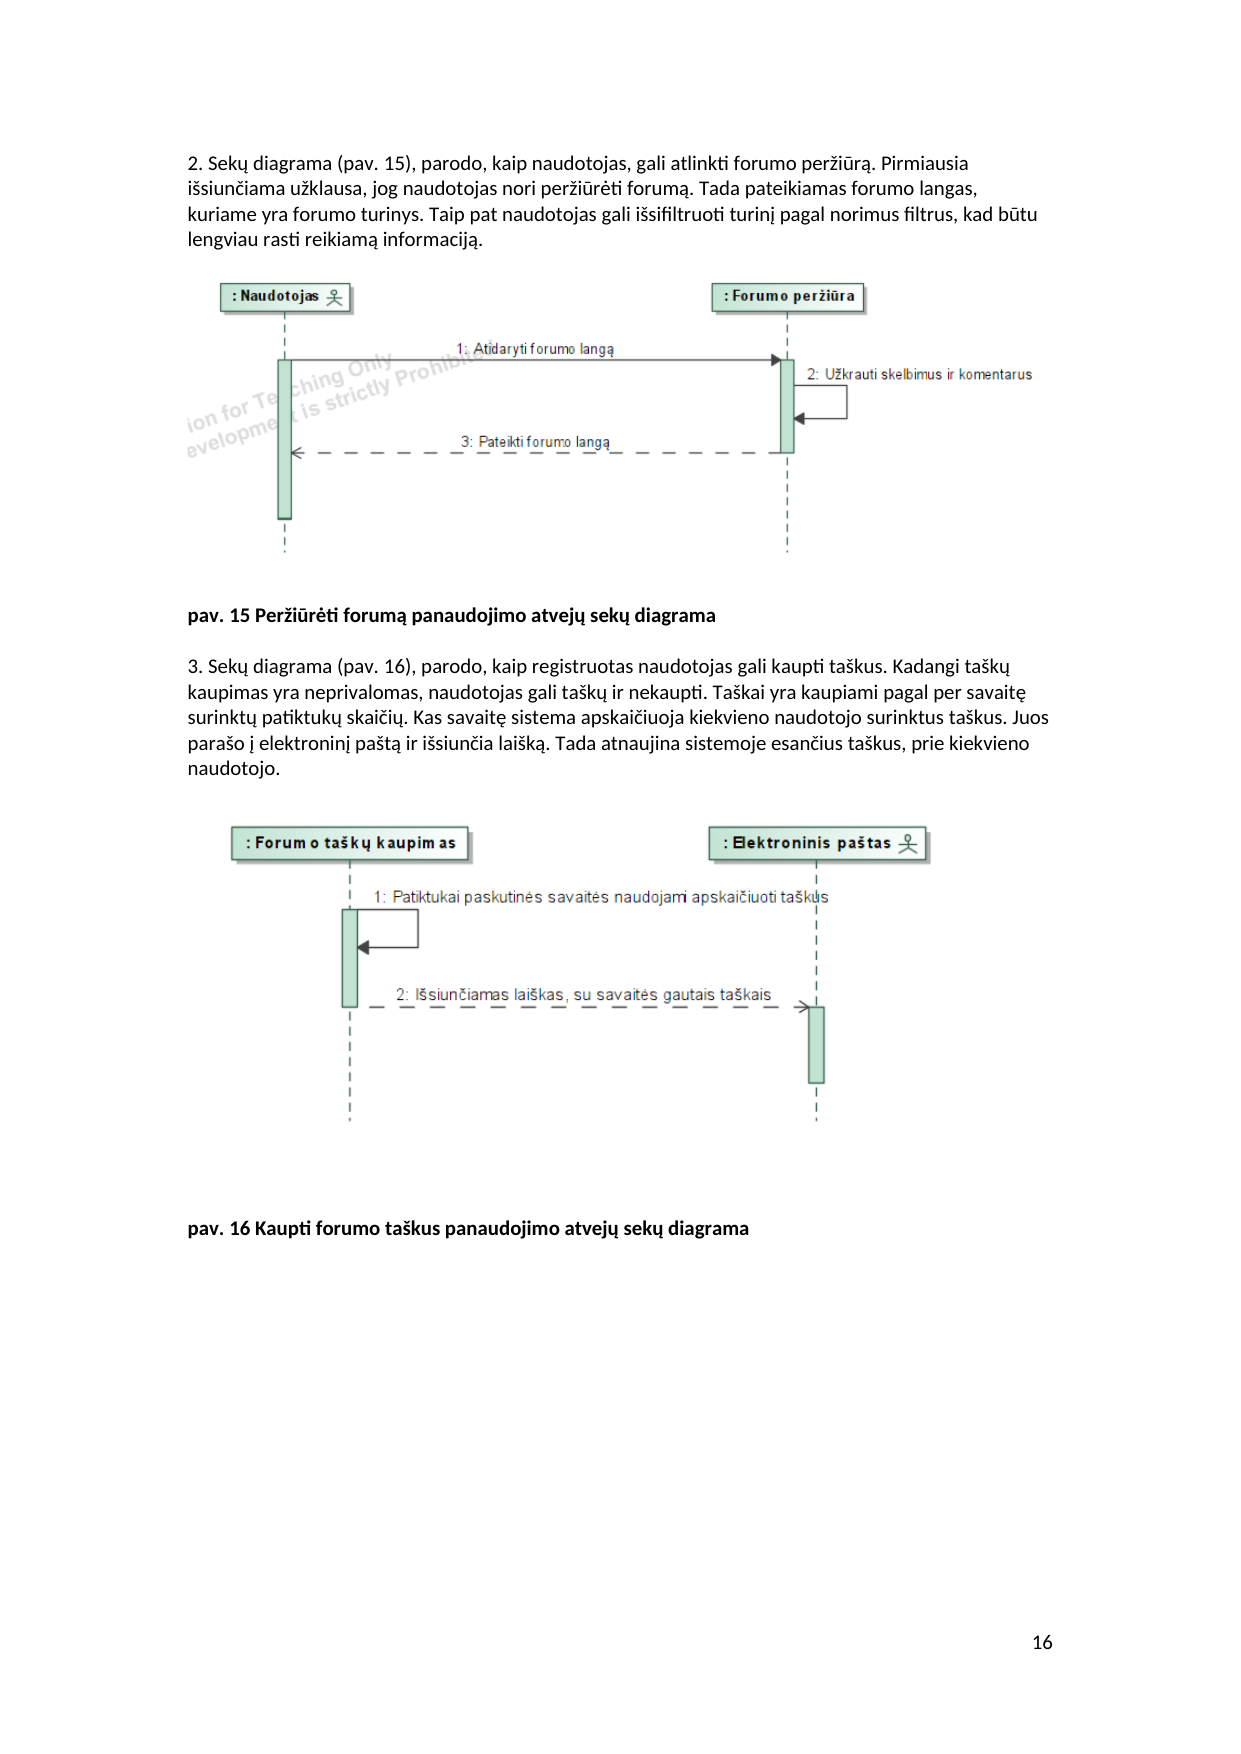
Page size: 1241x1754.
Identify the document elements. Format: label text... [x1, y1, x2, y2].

picture [187, 780, 1053, 1216]
text 3. Sekų diagrama (pav. 16), parodo, kaip registruotas naudotojas gali kaupti taškus. Kadangi taškų kaupimas yra neprivalomas, naudotojas gali taškų ir nekaupti. Taškai yra kaupiami pagal per savaitę surinktų patiktukų skaičių. Kas savaitę sistema apskaičiuoja kiekvieno naudotojo surinktus taškus. Juos parašo į elektroninį paštą ir išsiunčia laišką. Tada atnaujina sistemoje esančius taškus, prie kiekvieno naudotojo. [187, 653, 1053, 780]
text 2. Sekų diagrama (pav. 15), parodo, kaip naudotojas, gali atlinkti forumo peržiūrą. Pirmiausia išsiunčiama užklausa, jog naudotojas nori peržiūrėti forumą. Tada pateikiamas forumo langas, kuriame yra forumo turinys. Taip pat naudotojas gali išsifiltruoti turinį pagal norimus filtrus, kad būtu lengviau rasti reikiamą informaciją. [187, 150, 1053, 251]
picture [187, 251, 1053, 603]
